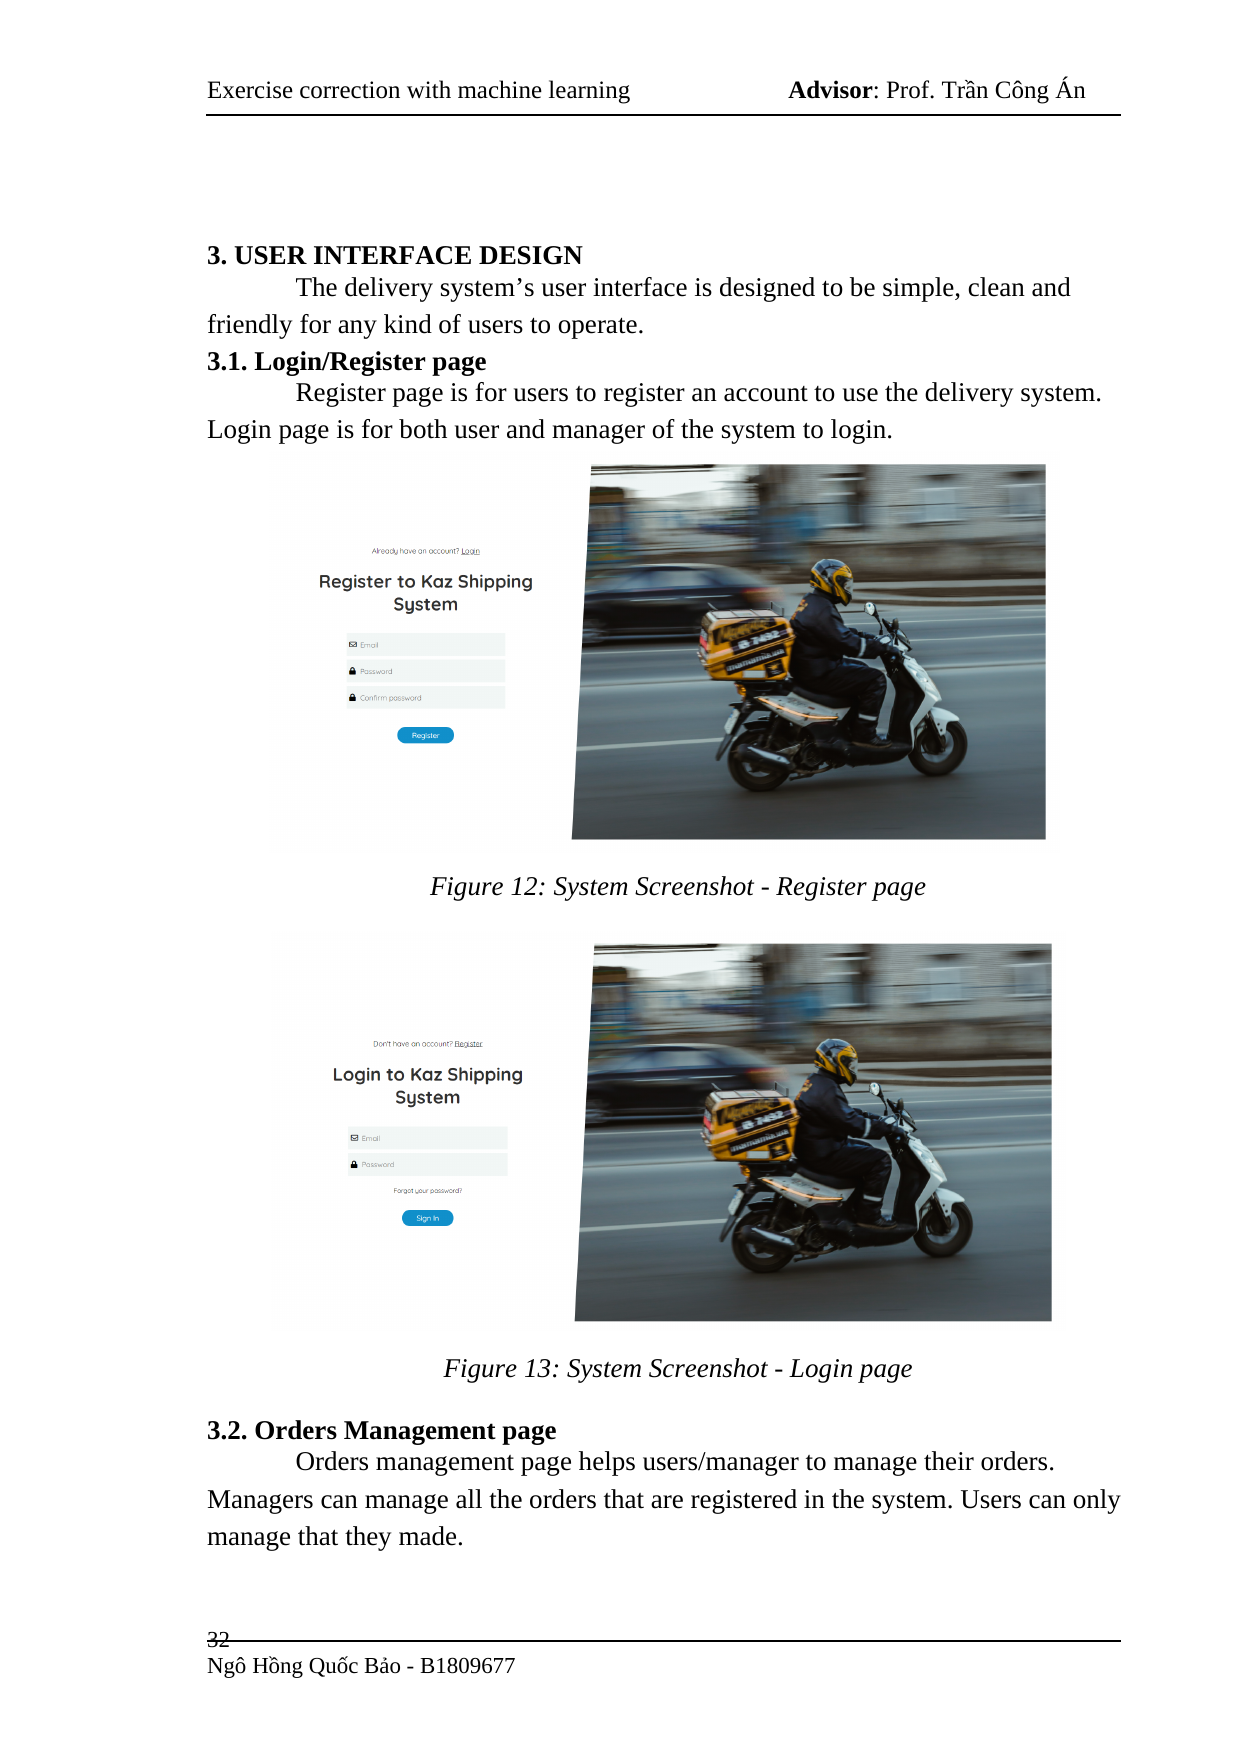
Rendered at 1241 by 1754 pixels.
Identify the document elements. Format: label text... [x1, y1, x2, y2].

text Figure 13: System Screenshot - Login page [207, 1352, 1122, 1383]
text Register page is for users to register an account to use the delivery system. Login page is for both user and manager of the system to login. [207, 376, 1122, 445]
picture [271, 931, 1066, 1331]
text 3.2. Orders Management page [207, 1414, 1122, 1445]
text 3.1. Login/Register page [207, 345, 1122, 376]
text The delivery system’s user interface is designed to be simple, clean and friendly for any kind of users to operate. [207, 271, 1122, 339]
text 3. USER INTERFACE DESIGN [207, 239, 1122, 271]
text Orders management page helps users/manager to manage their orders. Managers can manage all the orders that are registered in the system. Users can only manage that they made. [207, 1445, 1122, 1551]
text Figure 12: System Screenshot - Register page [207, 869, 1122, 901]
picture [269, 451, 1060, 853]
